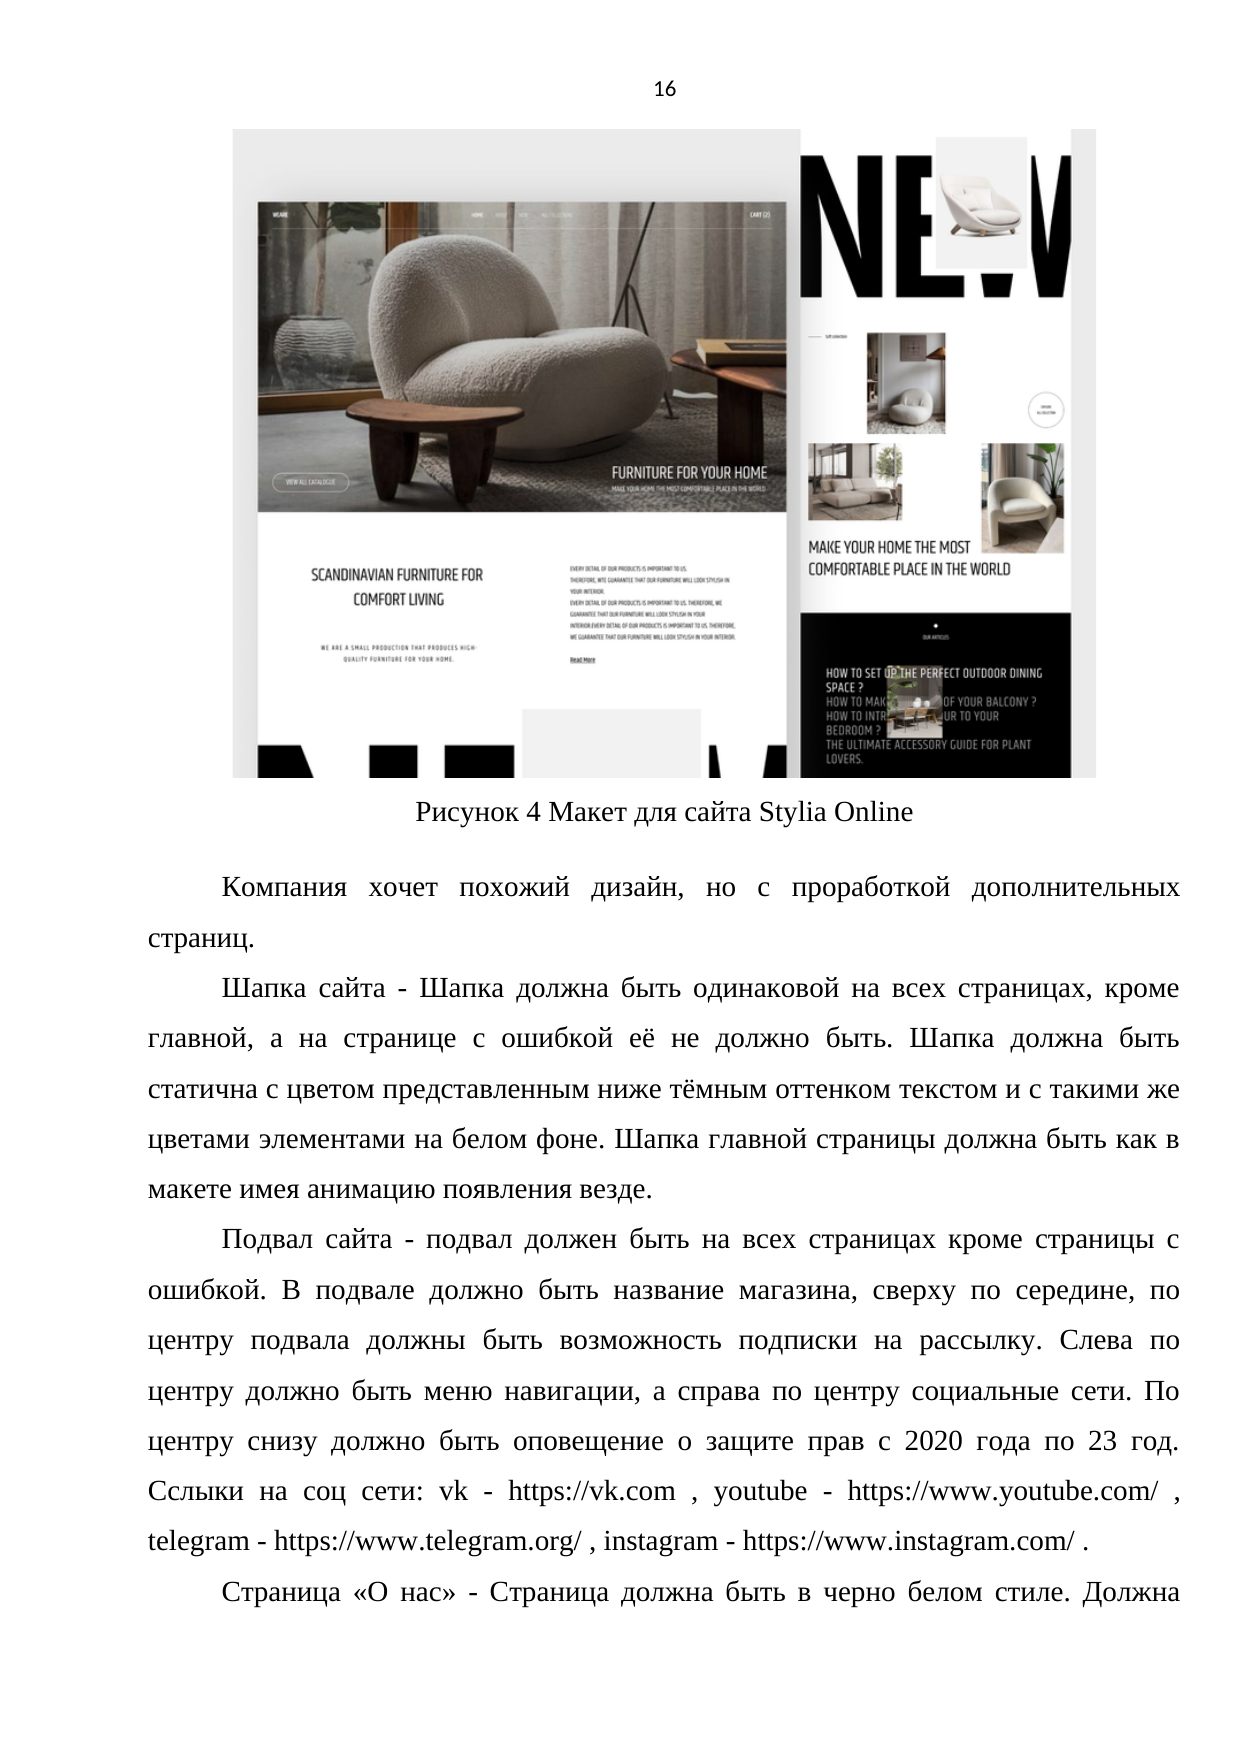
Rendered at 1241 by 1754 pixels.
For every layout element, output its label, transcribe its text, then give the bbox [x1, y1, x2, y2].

text Подвал сайта - подвал должен быть на всех страницах кроме страницы с ошибкой. В подвале должно быть название магазина, сверху по середине, по центру подвала должны быть возможность подписки на рассылку. Слева по центру должно быть меню навигации, а справа по центру социальные сети. По центру снизу должно быть оповещение о защите прав с 2020 года по 23 год. Сслыки на соц сети: vk - https://vk.com , youtube - https://www.youtube.com/ , telegram - https://www.telegram.org/ , instagram - https://www.instagram.com/ . [148, 1222, 1181, 1557]
text Шапка сайта - Шапка должна быть одинаковой на всех страницах, кроме главной, а на странице с ошибкой её не должно быть. Шапка должна быть статична с цветом представленным ниже тёмным оттенком текстом и с такими же цветами элементами на белом фоне. Шапка главной страницы должна быть как в макете имея анимацию появления везде. [148, 970, 1181, 1205]
text Рисунок 4 Макет для сайта Stylia Online [148, 794, 1181, 828]
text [148, 1574, 1181, 1607]
picture [232, 129, 1097, 778]
text Компания хочет похожий дизайн, но с проработкой дополнительных страниц. [148, 869, 1181, 953]
